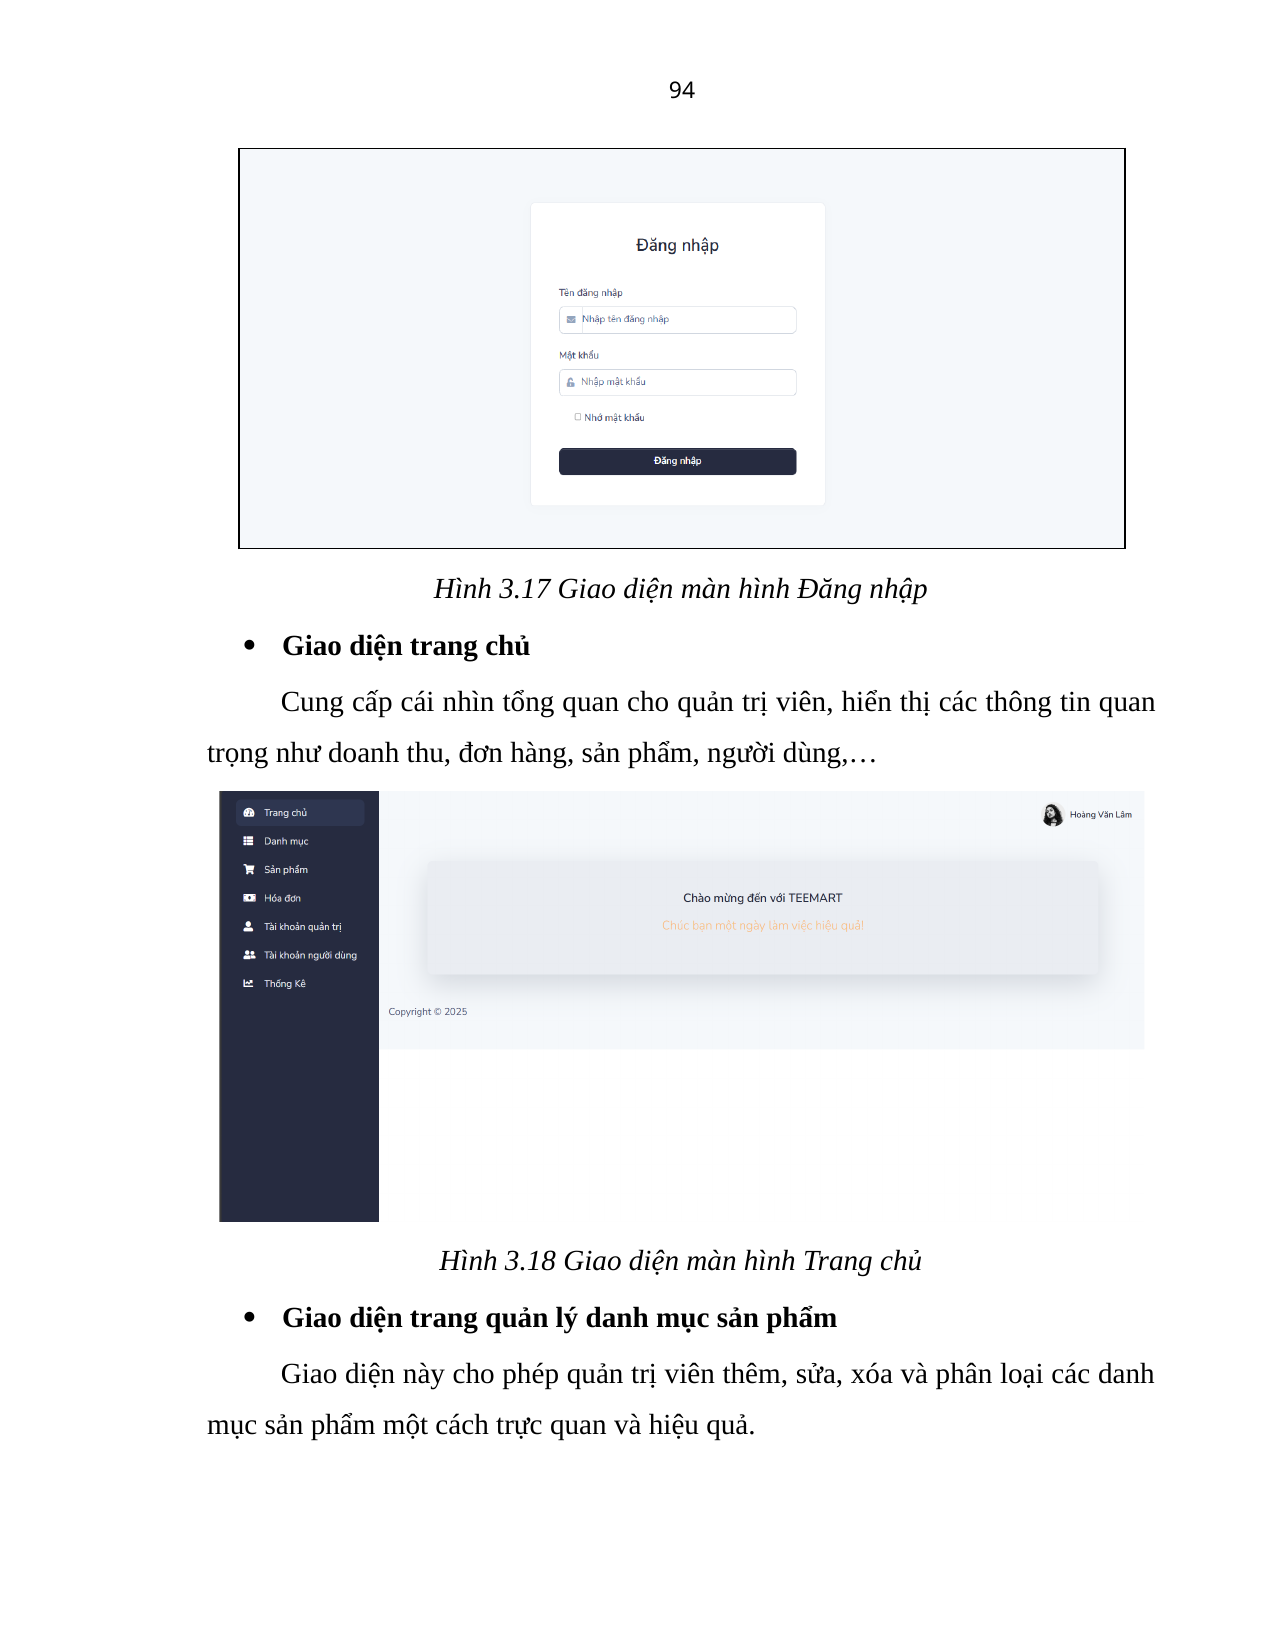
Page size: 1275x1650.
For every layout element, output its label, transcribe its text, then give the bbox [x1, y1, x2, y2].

text Hình 3.18 Giao diện màn hình Trang chủ [207, 1243, 1157, 1277]
list Giao diện trang chủ [244, 628, 1157, 661]
picture [240, 149, 1124, 548]
text Cung cấp cái nhìn tổng quan cho quản trị viên, hiển thị các thông tin quan trọng như doanh thu, đơn hàng, sản phẩm, người dùng,… [207, 684, 1157, 768]
list Giao diện trang quản lý danh mục sản phẩm [244, 1300, 1157, 1333]
text Giao diện này cho phép quản trị viên thêm, sửa, xóa và phân loại các danh mục sản phẩm một cách trực quan và hiệu quả. [207, 1356, 1157, 1440]
text Hình 3.17 Giao diện màn hình Đăng nhập [207, 571, 1157, 605]
picture [219, 791, 1145, 1222]
